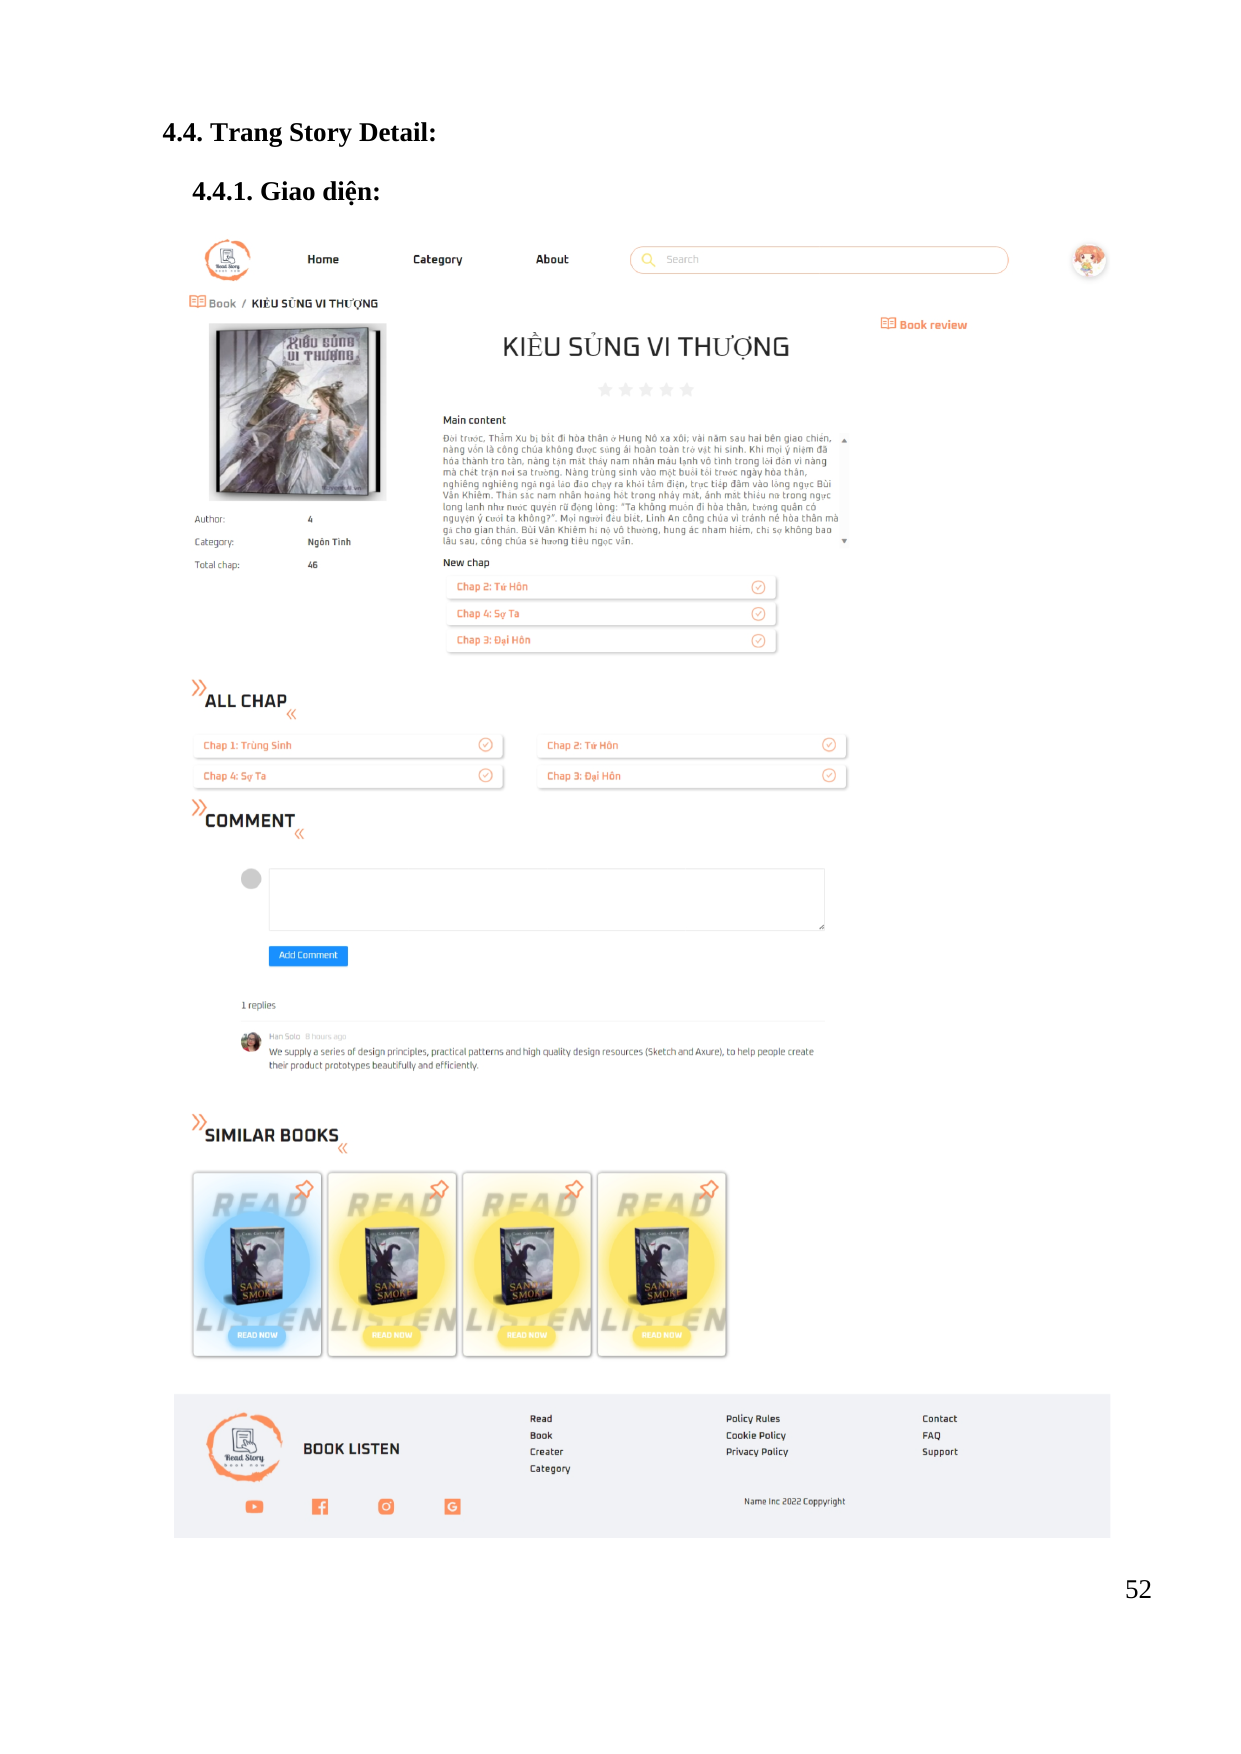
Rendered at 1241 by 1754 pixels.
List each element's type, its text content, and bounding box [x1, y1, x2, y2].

picture [174, 234, 1111, 1538]
subtitle Trang Story Detail: [162, 116, 1152, 147]
subtitle Giao diện: [192, 175, 1152, 206]
